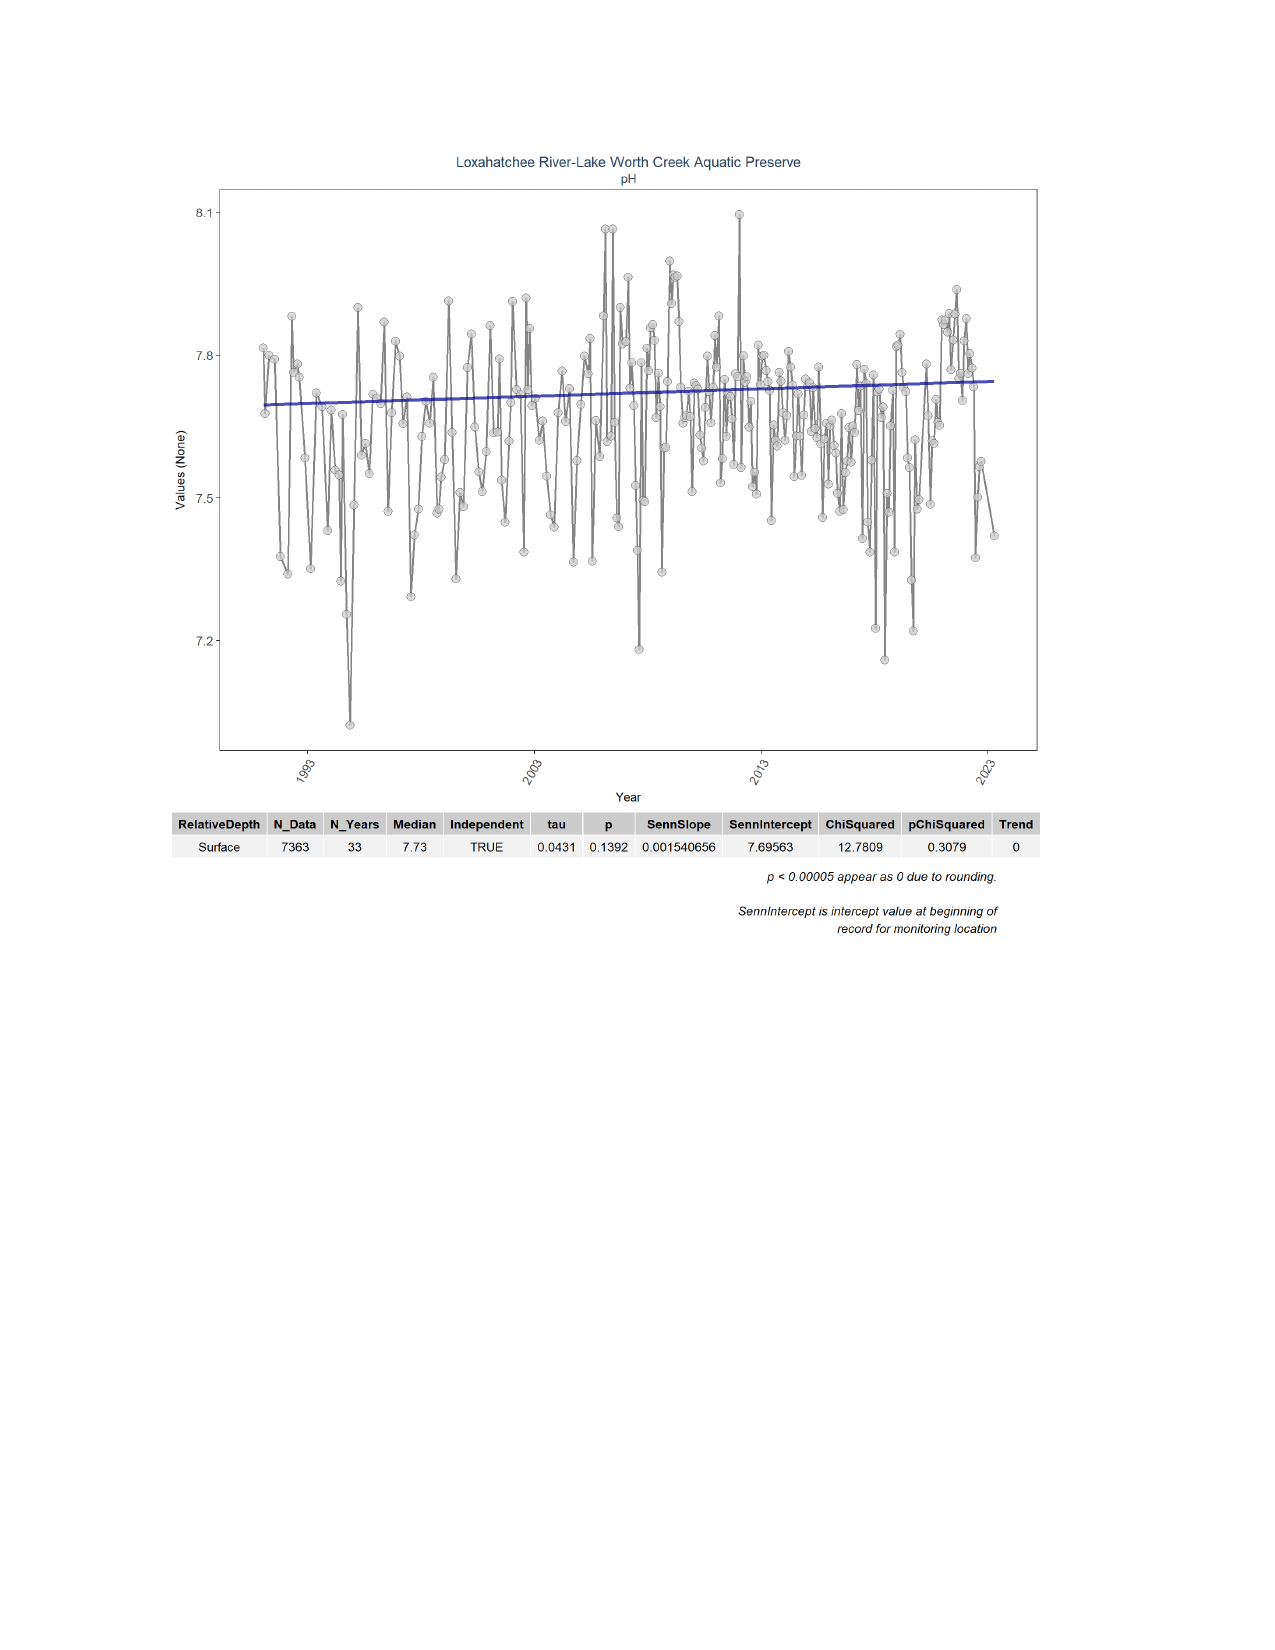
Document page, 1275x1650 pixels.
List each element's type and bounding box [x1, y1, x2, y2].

picture [168, 150, 1044, 938]
